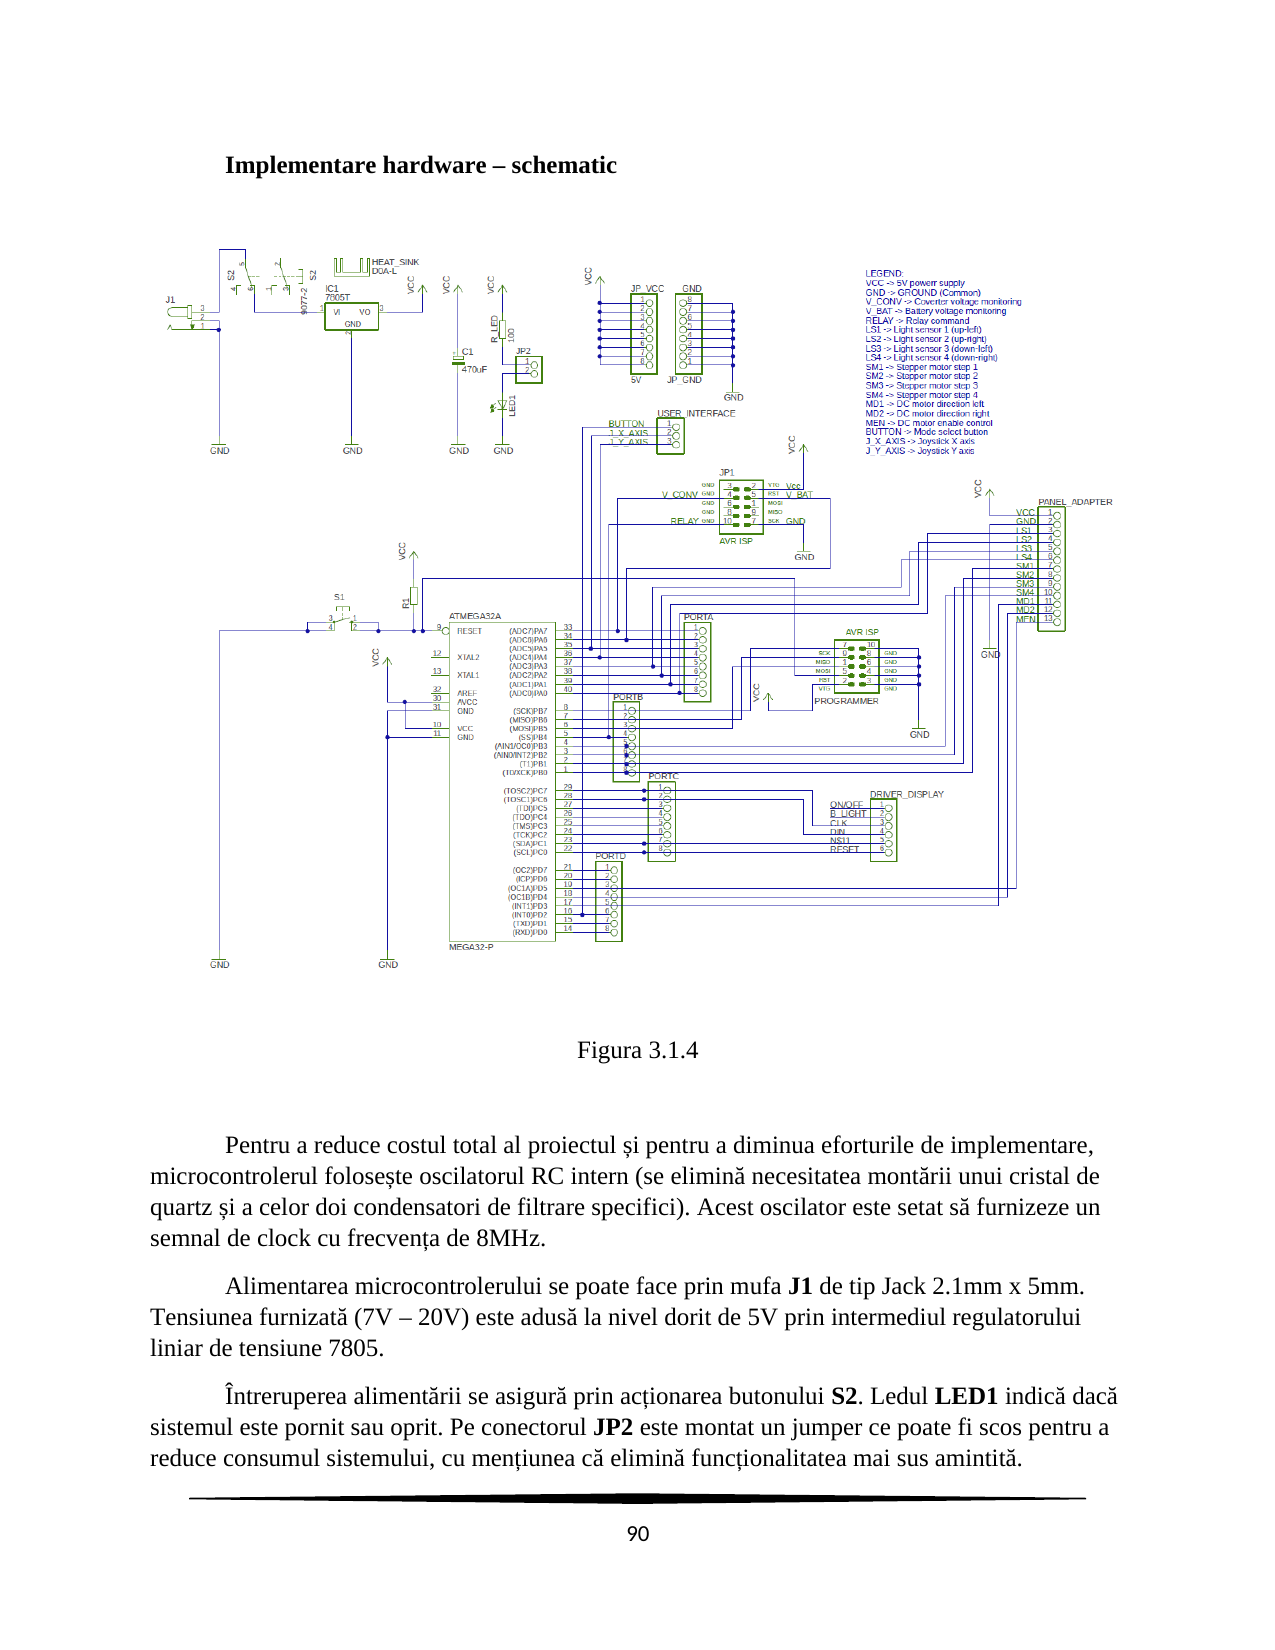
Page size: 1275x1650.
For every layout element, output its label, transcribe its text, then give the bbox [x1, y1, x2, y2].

picture [160, 245, 1115, 969]
text Implementare hardware – schematic [150, 150, 1125, 179]
text Alimentarea microcontrolerului se poate face prin mufa J1 de tip Jack 2.1mm x 5mm. Tensiunea furnizată (7V – 20V) este adusă la nivel dorit de 5V prin intermediul regulatorului liniar de tensiune 7805. [150, 1271, 1125, 1362]
text Pentru a reduce costul total al proiectul și pentru a diminua eforturile de implementare, microcontrolerul folosește oscilatorul RC intern (se elimină necesitatea montării unui cristal de quartz și a celor doi condensatori de filtrare specifici). Acest oscilator este setat să furnizeze un semnal de clock cu frecvența de 8MHz. [150, 1130, 1125, 1252]
text Figura 3.1.4 [150, 1035, 1125, 1063]
text Întreruperea alimentării se asigură prin acționarea butonului S2. Ledul LED1 indică dacă sistemul este pornit sau oprit. Pe conectorul JP2 este montat un jumper ce poate fi scos pentru a reduce consumul sistemului, cu mențiunea că elimină funcționalitatea mai sus amintită. [150, 1381, 1125, 1472]
